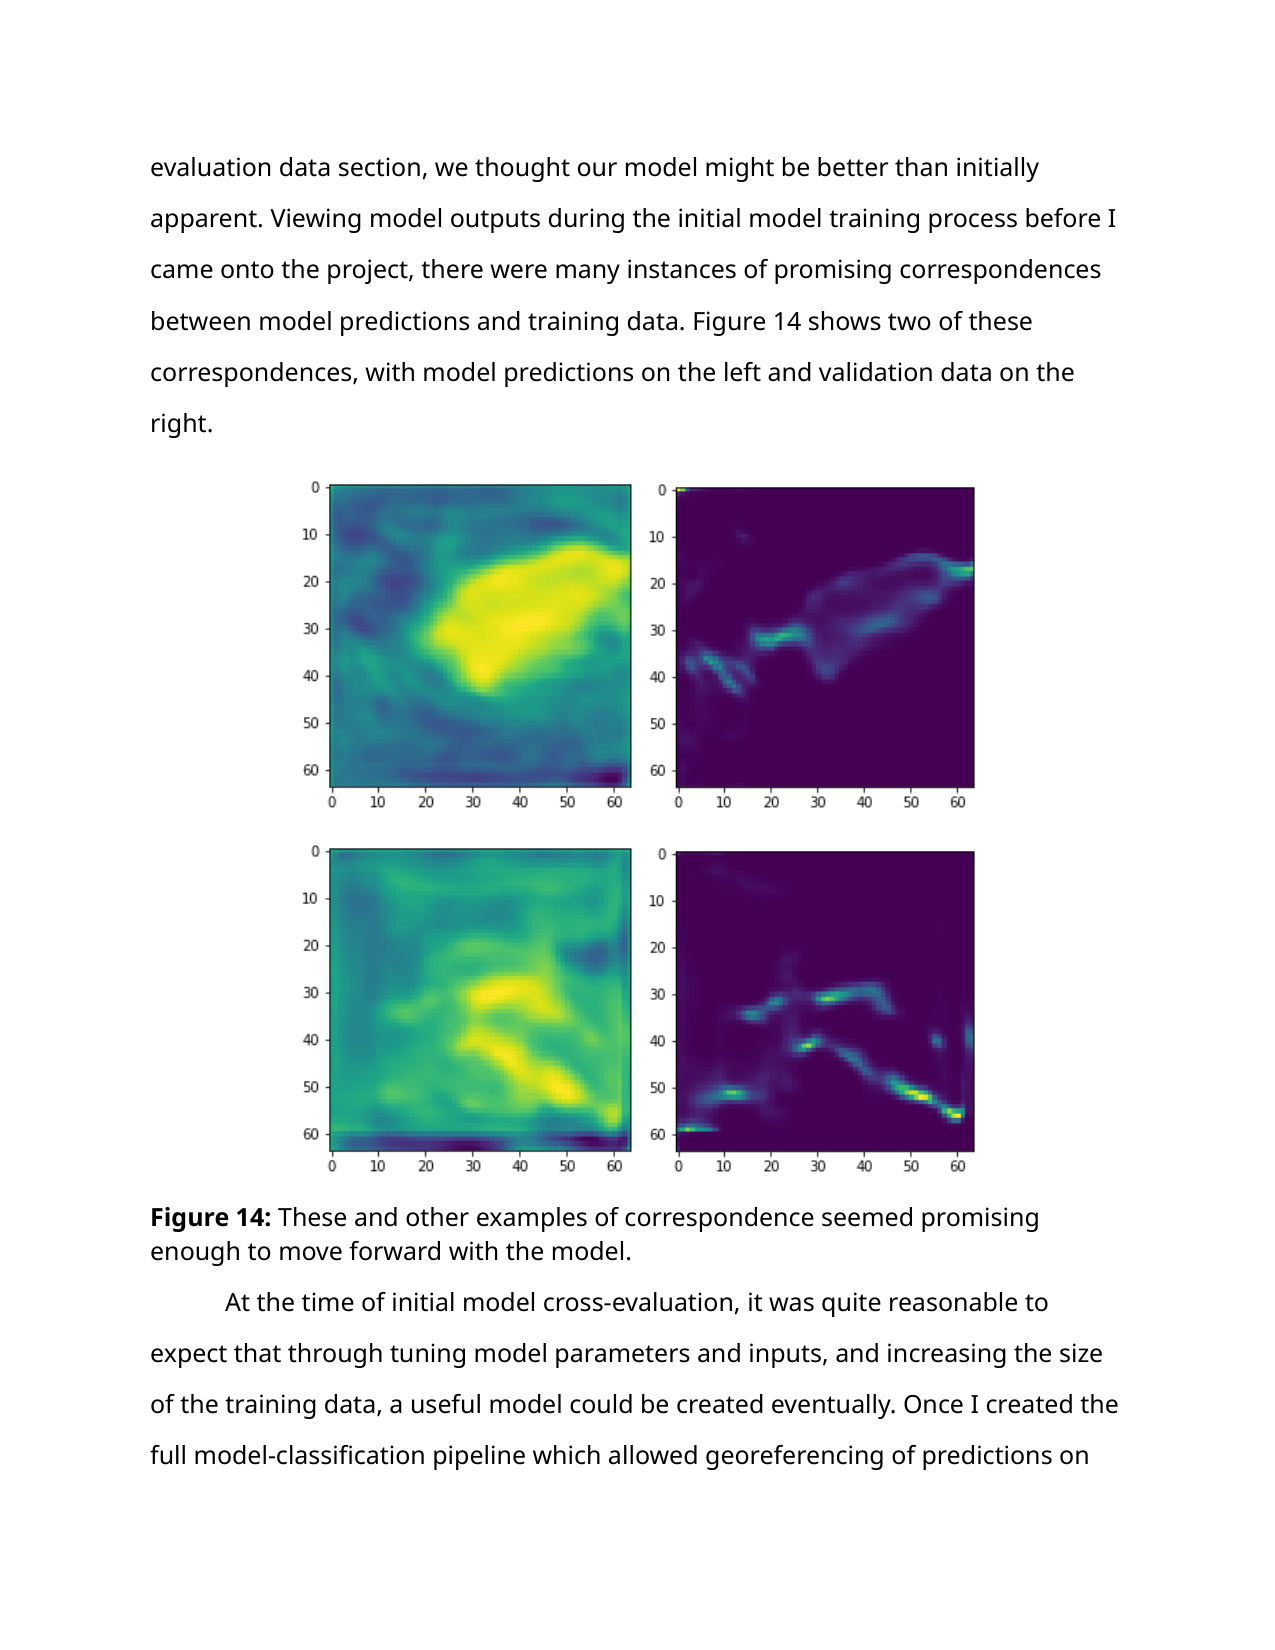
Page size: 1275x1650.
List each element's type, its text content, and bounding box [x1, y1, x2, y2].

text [150, 1285, 1125, 1472]
text Figure 14: These and other examples of correspondence seemed promising enough to move forward with the model. [150, 1200, 1125, 1268]
picture [292, 836, 983, 1184]
picture [292, 472, 983, 820]
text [150, 150, 1125, 439]
